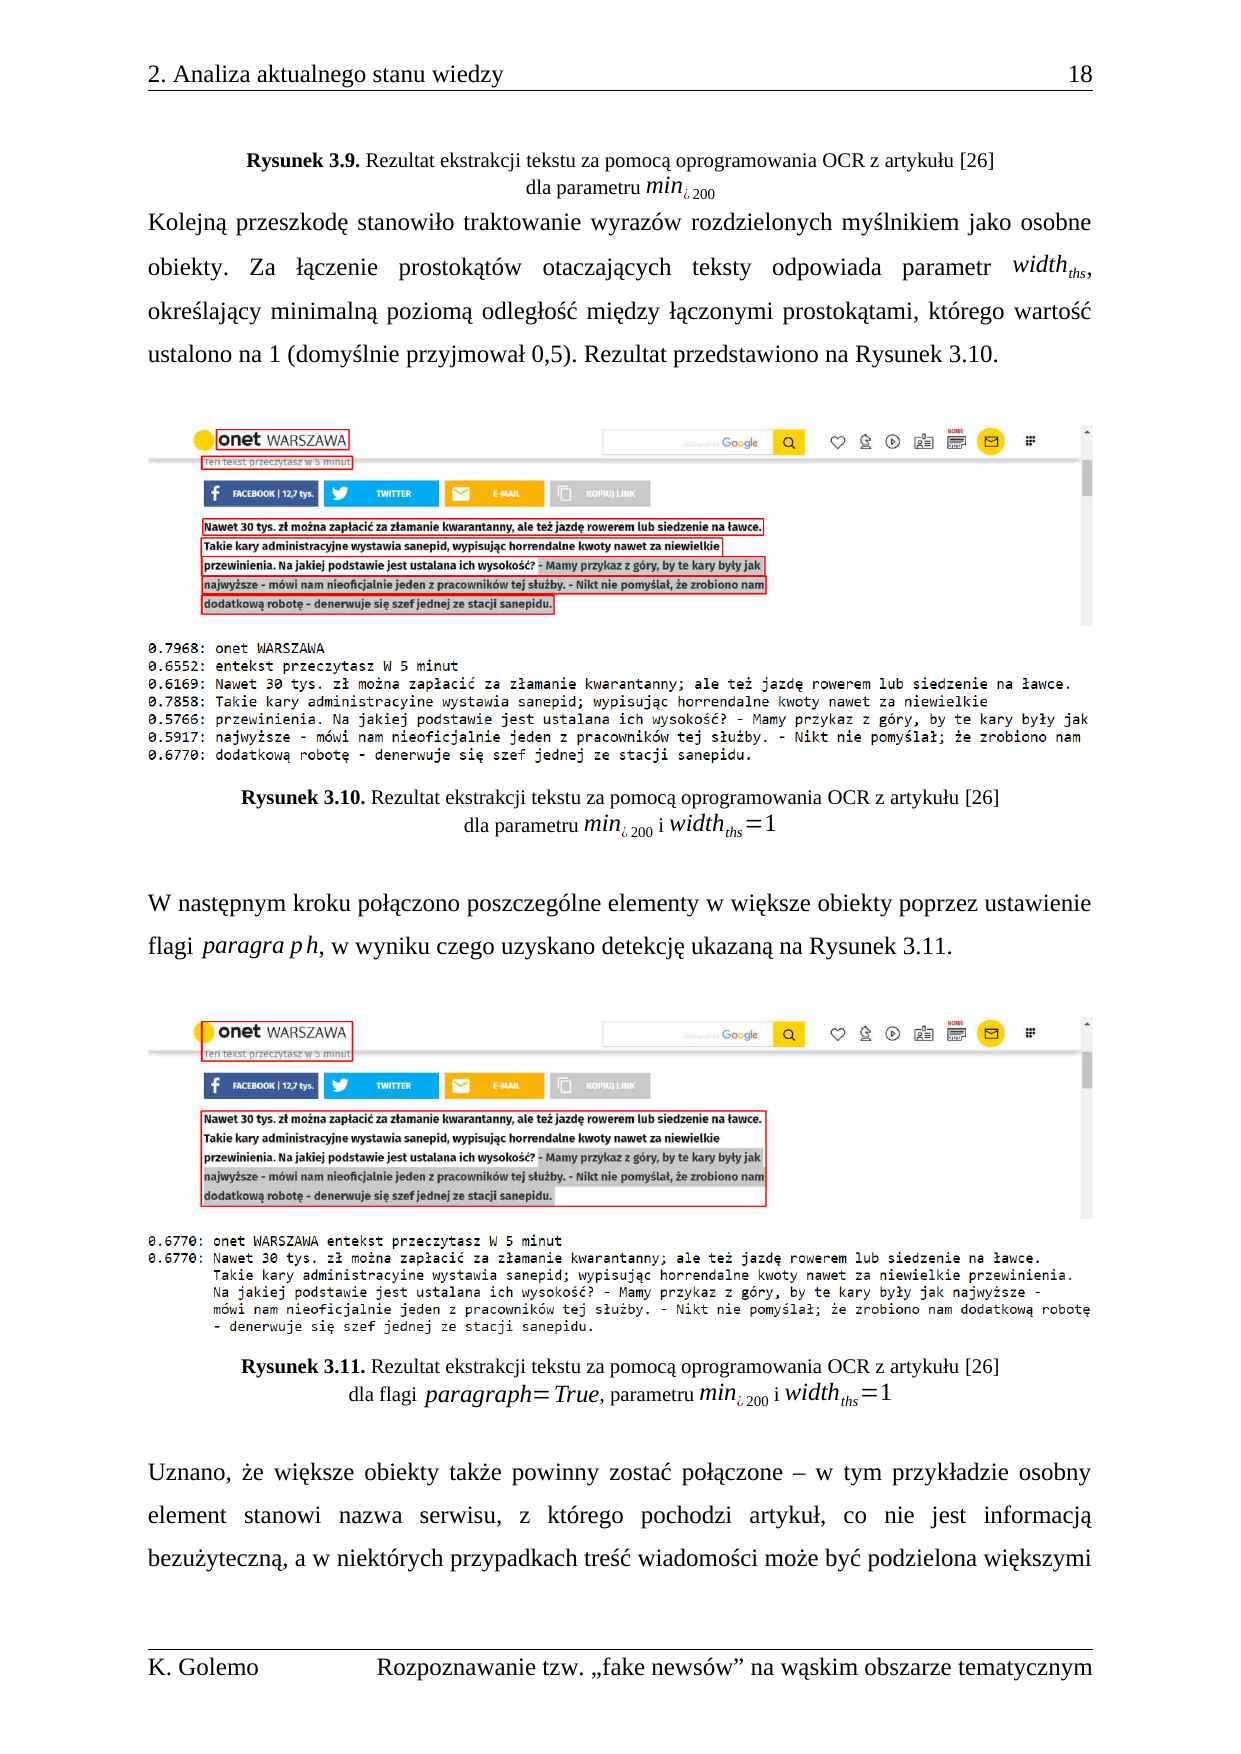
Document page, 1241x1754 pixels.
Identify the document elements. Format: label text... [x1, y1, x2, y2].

picture [147, 425, 1093, 626]
text Rysunek 3.5. Rezultat ekstrakcji tekstu za pomocą oprogramowania OCR z artykułu [148, 785, 1093, 809]
picture [147, 640, 1093, 767]
text dla parametru i [148, 809, 1093, 841]
text dla flagi , parametru i [148, 1378, 1093, 1410]
text Rysunek 3.4. Rezultat ekstrakcji tekstu za pomocą oprogramowania OCR z artykułu [148, 148, 1093, 172]
picture [147, 1017, 1093, 1219]
text dla parametru [148, 172, 1093, 203]
picture [147, 1232, 1093, 1336]
text Rysunek 3.6. Rezultat ekstrakcji tekstu za pomocą oprogramowania OCR z artykułu [148, 1354, 1093, 1378]
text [148, 1457, 1093, 1572]
